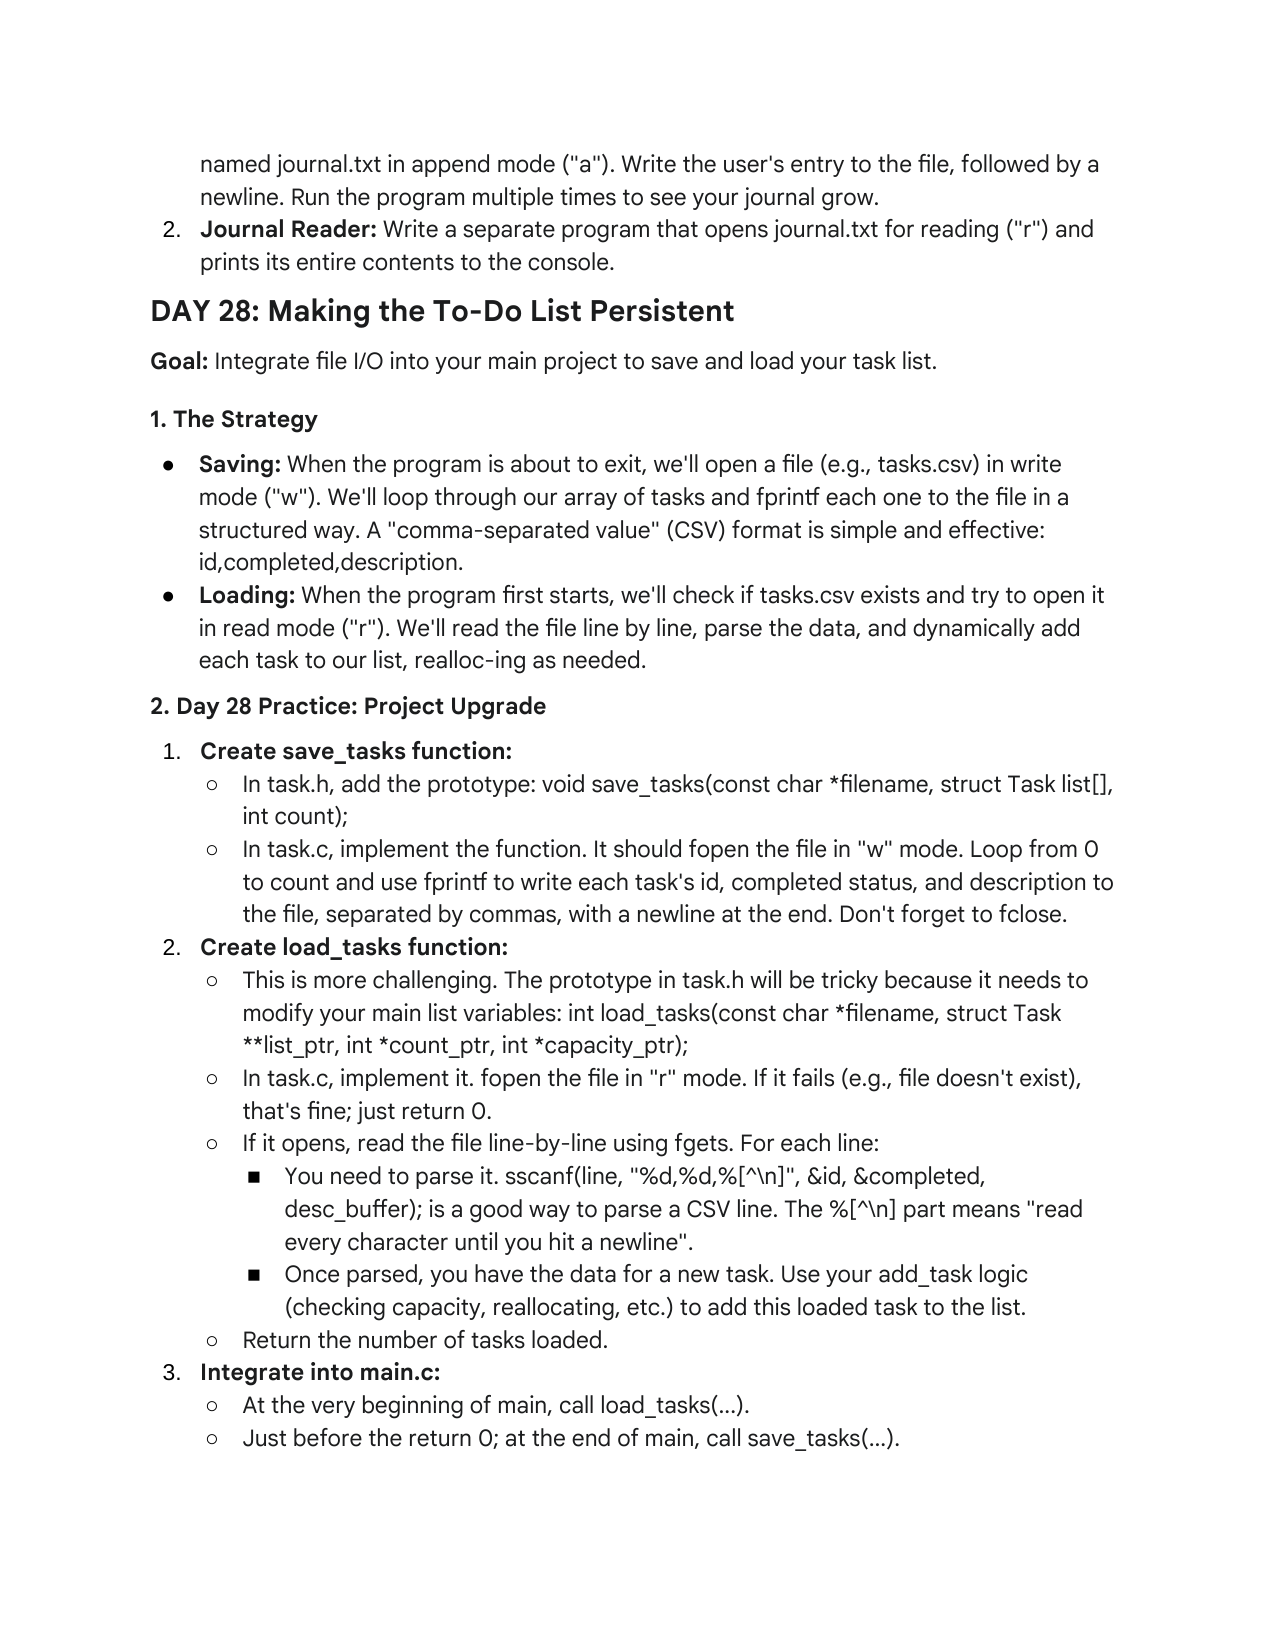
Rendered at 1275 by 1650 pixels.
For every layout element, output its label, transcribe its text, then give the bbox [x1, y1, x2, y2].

list Integrate into main.c: [162, 1358, 1125, 1387]
list You need to parse it. sscanf(line, "%d,%d,%[^\n]", &id, &completed, desc_buffer); is a good way to parse a CSV line. The %[^\n] part means "read every character until you hit a newline". [247, 1162, 1125, 1256]
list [162, 150, 1125, 211]
text 2. Day 28 Practice: Project Upgrade [150, 692, 1125, 721]
subtitle DAY 28: Making the To-Do List Persistent [150, 293, 1125, 330]
list In task.c, implement the function. It should fopen the file in "w" mode. Loop from 0 to count and use fprintf to write each task's id, completed status, and description to the file, separated by commas, with a newline at the end. Don't forget to fclose. [205, 835, 1125, 929]
list Create save_tasks function: [162, 737, 1125, 766]
list In task.h, add the prototype: void save_tasks(const char *filename, struct Task list[], int count); [205, 770, 1125, 831]
list Return the number of tasks loaded. [205, 1326, 1125, 1354]
list Create load_tasks function: [162, 933, 1125, 962]
list In task.c, implement it. fopen the file in "r" mode. If it fails (e.g., file doesn't exist), that's fine; just return 0. [205, 1064, 1125, 1126]
list If it opens, read the file line-by-line using fgets. For each line: [205, 1129, 1125, 1158]
list At the very beginning of main, call load_tasks(...). [205, 1391, 1125, 1420]
list This is more challenging. The prototype in task.h will be tricky because it needs to modify your main list variables: int load_tasks(const char *filename, struct Task **list_ptr, int *count_ptr, int *capacity_ptr); [205, 966, 1125, 1060]
list Once parsed, you have the data for a new task. Use your add_task logic (checking capacity, reallocating, etc.) to add this loaded task to the list. [247, 1260, 1125, 1322]
list Journal Reader: Write a separate program that opens journal.txt for reading ("r") and prints its entire contents to the console. [162, 215, 1125, 277]
text Goal: Integrate file I/O into your main project to save and load your task list. [150, 347, 1125, 376]
list Just before the return 0; at the end of main, call save_tasks(...). [205, 1424, 1125, 1453]
text 1. The Strategy [150, 405, 1125, 434]
list Loading: When the program first starts, we'll check if tasks.csv exists and try to open it in read mode ("r"). We'll read the file line by line, parse the data, and dynamically add each task to our list, realloc-ing as needed. [161, 581, 1125, 675]
list Saving: When the program is about to exit, we'll open a file (e.g., tasks.csv) in write mode ("w"). We'll loop through our array of tasks and fprintf each one to the file in a structured way. A "comma-separated value" (CSV) format is simple and effective: id,completed,description. [161, 450, 1125, 577]
